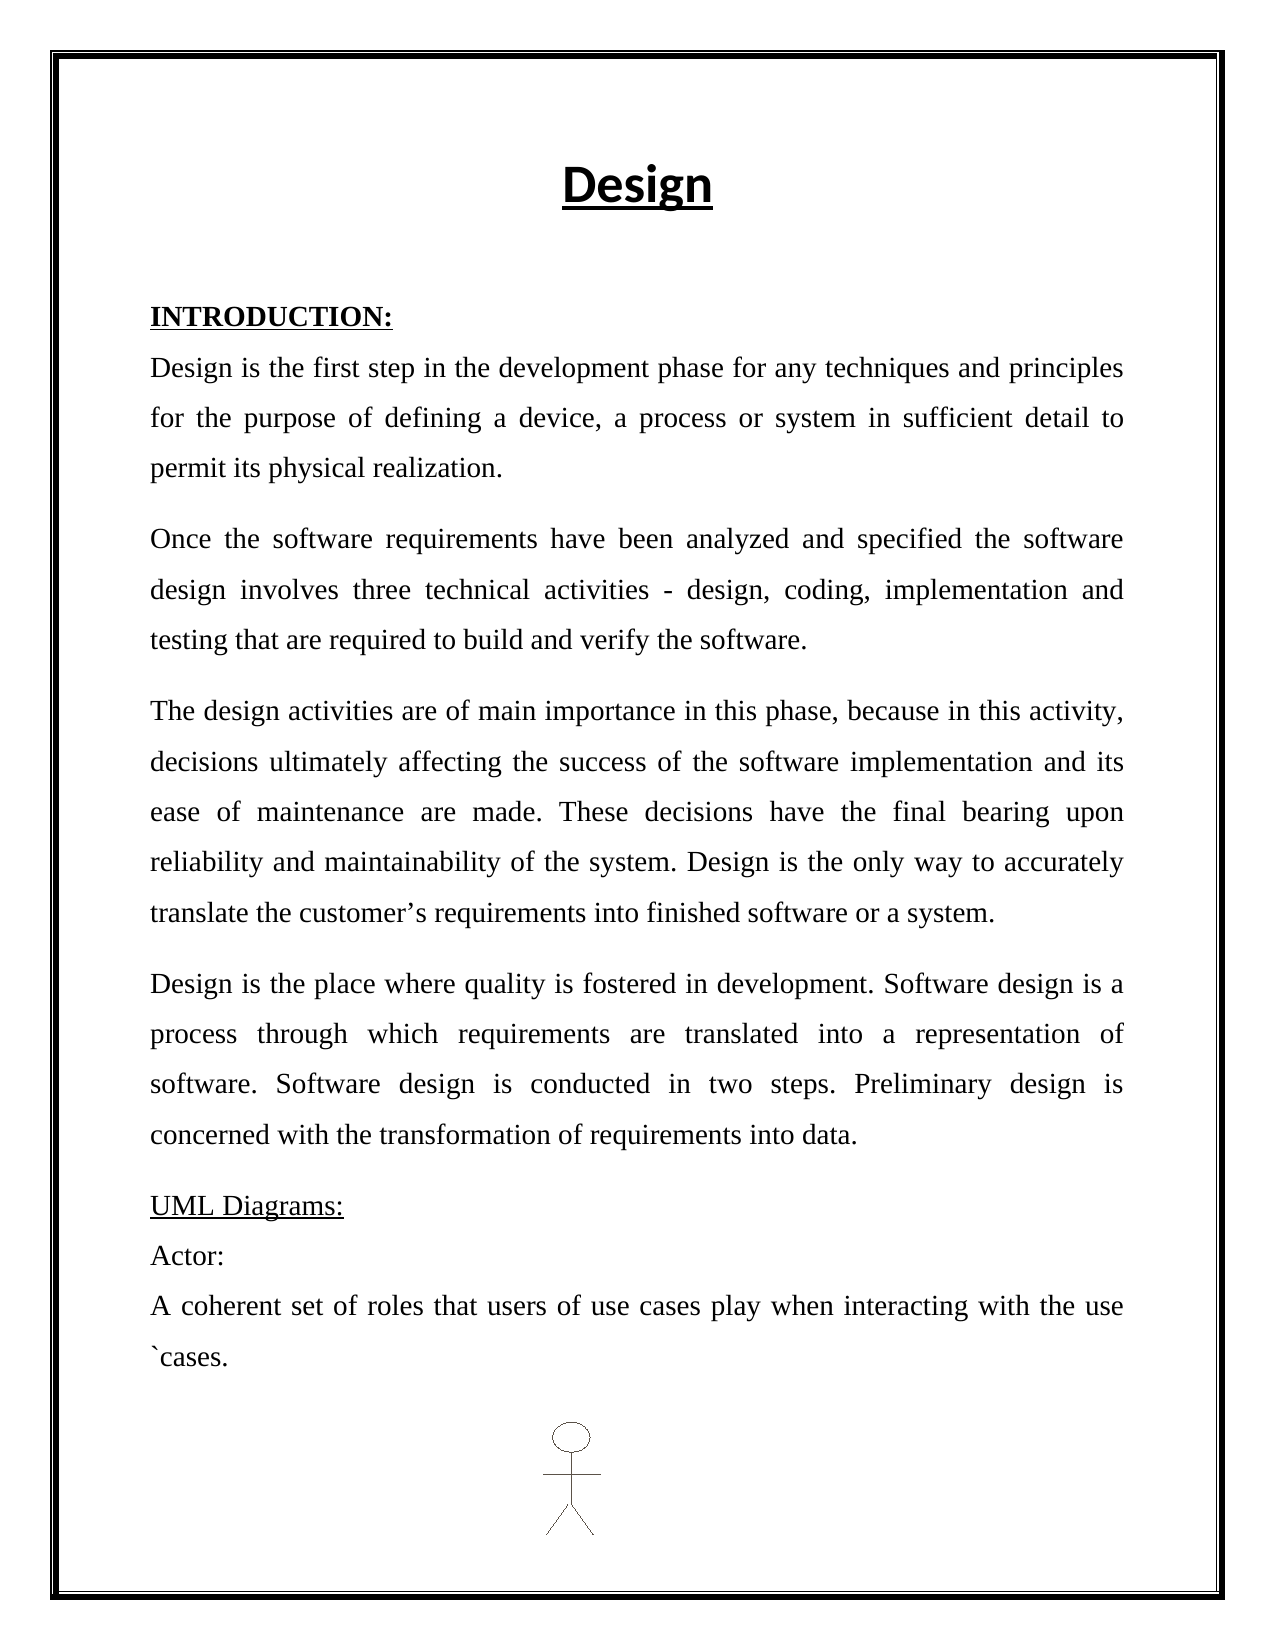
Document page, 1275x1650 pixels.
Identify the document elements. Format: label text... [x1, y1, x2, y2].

text Once the software requirements have been analyzed and specified the software design involves three technical activities - design, coding, implementation and testing that are required to build and verify the software. [150, 522, 1125, 656]
text The design activities are of main importance in this phase, because in this activity, decisions ultimately affecting the success of the software implementation and its ease of maintenance are made. These decisions have the final bearing upon reliability and maintainability of the system. Design is the only way to accurately translate the customer’s requirements into finished software or a system. [150, 693, 1125, 928]
text Design is the place where quality is fostered in development. Software design is a process through which requirements are translated into a representation of software. Software design is conducted in two steps. Preliminary design is concerned with the transformation of requirements into data. [150, 966, 1125, 1150]
text Actor: A coherent set of roles that users of use cases play when interacting with the use `cases. [150, 1238, 1125, 1372]
text Design [150, 150, 1125, 216]
text UML Diagrams: [150, 1188, 1125, 1221]
text Design is the first step in the development phase for any techniques and principles for the purpose of defining a device, a process or system in sufficient detail to permit its physical realization. [150, 350, 1125, 484]
text INTRODUCTION: [150, 299, 1125, 333]
